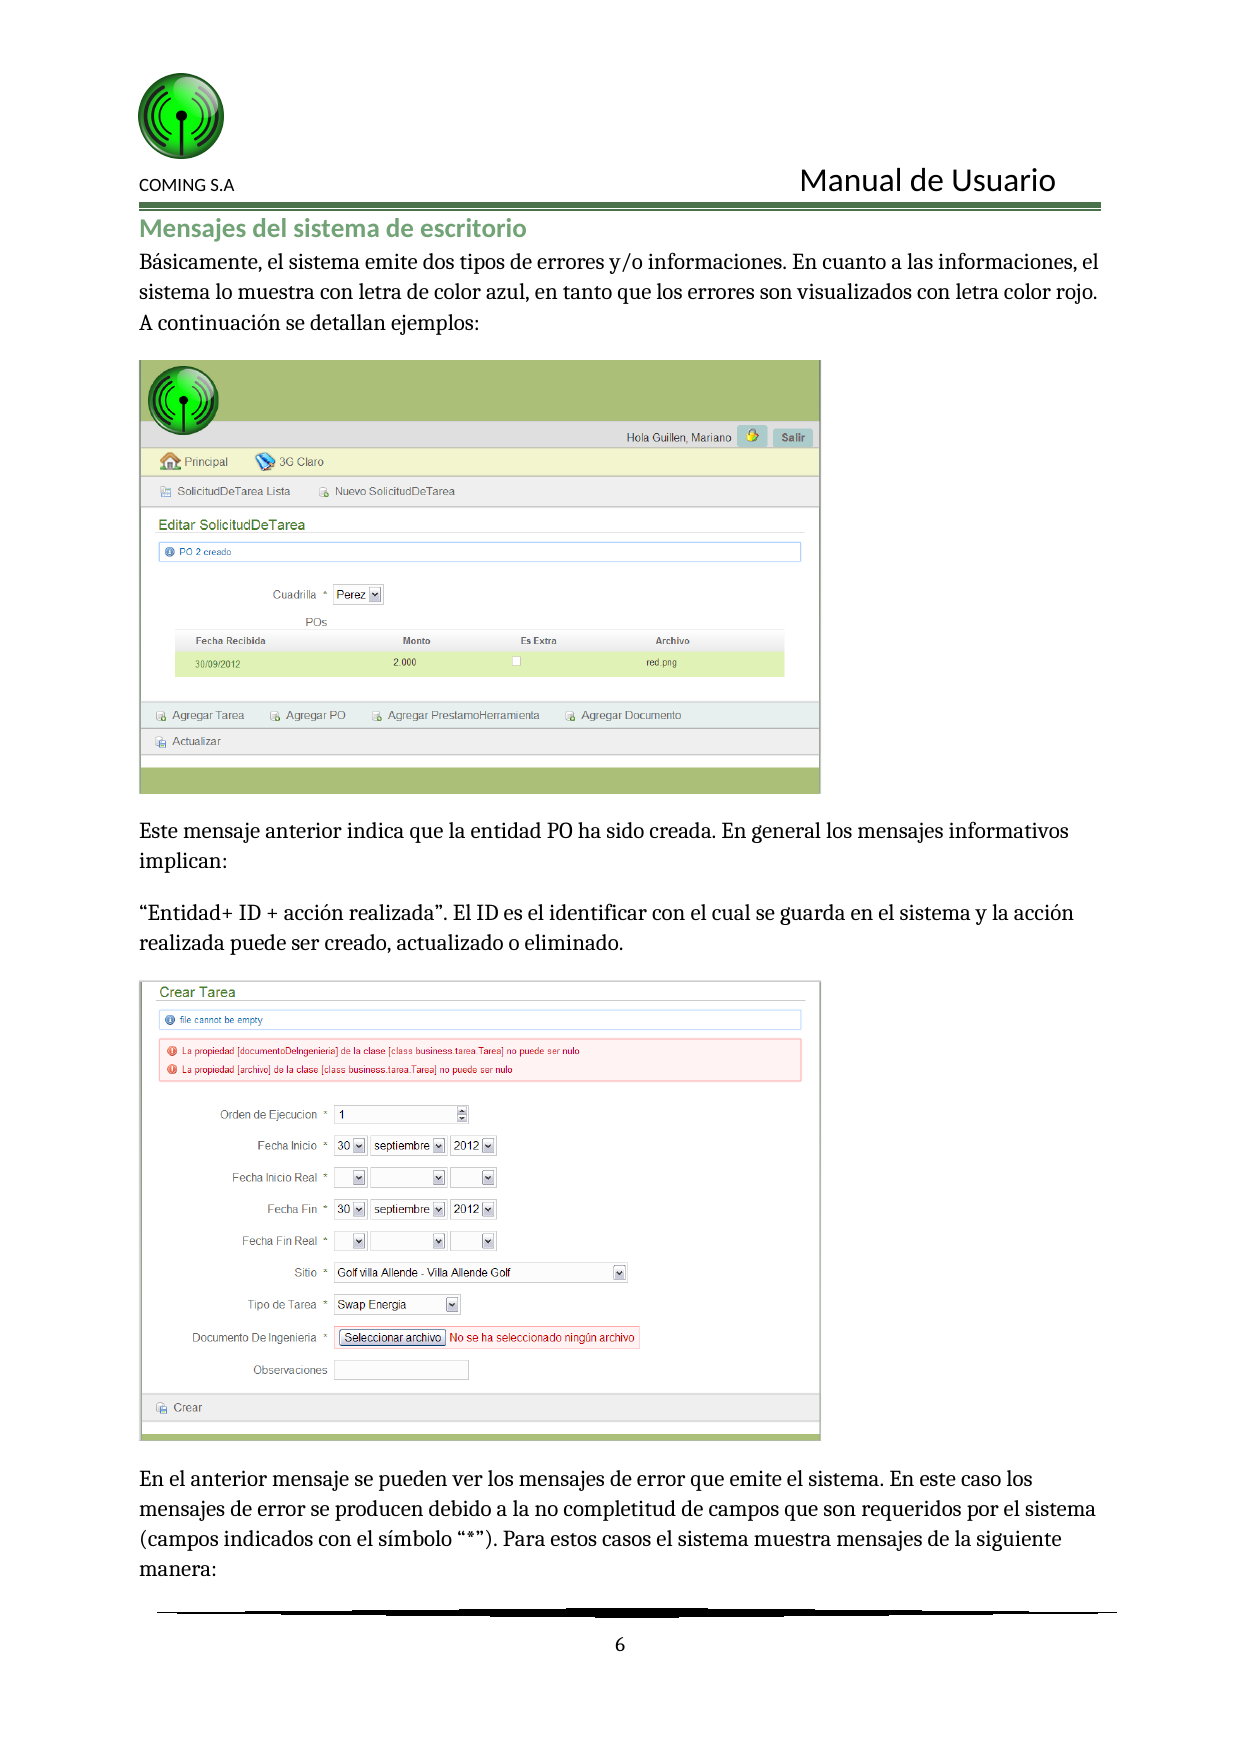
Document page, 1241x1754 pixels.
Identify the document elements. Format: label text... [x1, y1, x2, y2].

picture [138, 73, 224, 159]
text “Entidad+ ID + acción realizada”. El ID es el identificar con el cual se guarda en el sistema y la acción realizada puede ser creado, actualizado o eliminado. [139, 899, 1101, 956]
picture [138, 980, 822, 1441]
picture [138, 360, 822, 794]
text En el anterior mensaje se pueden ver los mensajes de error que emite el sistema. En este caso los mensajes de error se producen debido a la no completitud de campos que son requeridos por el sistema (campos indicados con el símbolo “*”). Para estos casos el sistema muestra mensajes de la siguiente manera: [139, 1465, 1101, 1582]
subtitle Mensajes del sistema de escritorio [139, 211, 1101, 244]
text Este mensaje anterior indica que la entidad PO ha sido creada. En general los mensajes informativos implican: [139, 818, 1101, 875]
text Básicamente, el sistema emite dos tipos de errores y/o informaciones. En cuanto a las informaciones, el sistema lo muestra con letra de color azul, en tanto que los errores son visualizados con letra color rojo. A continuación se detallan ejemplos: [139, 249, 1101, 336]
